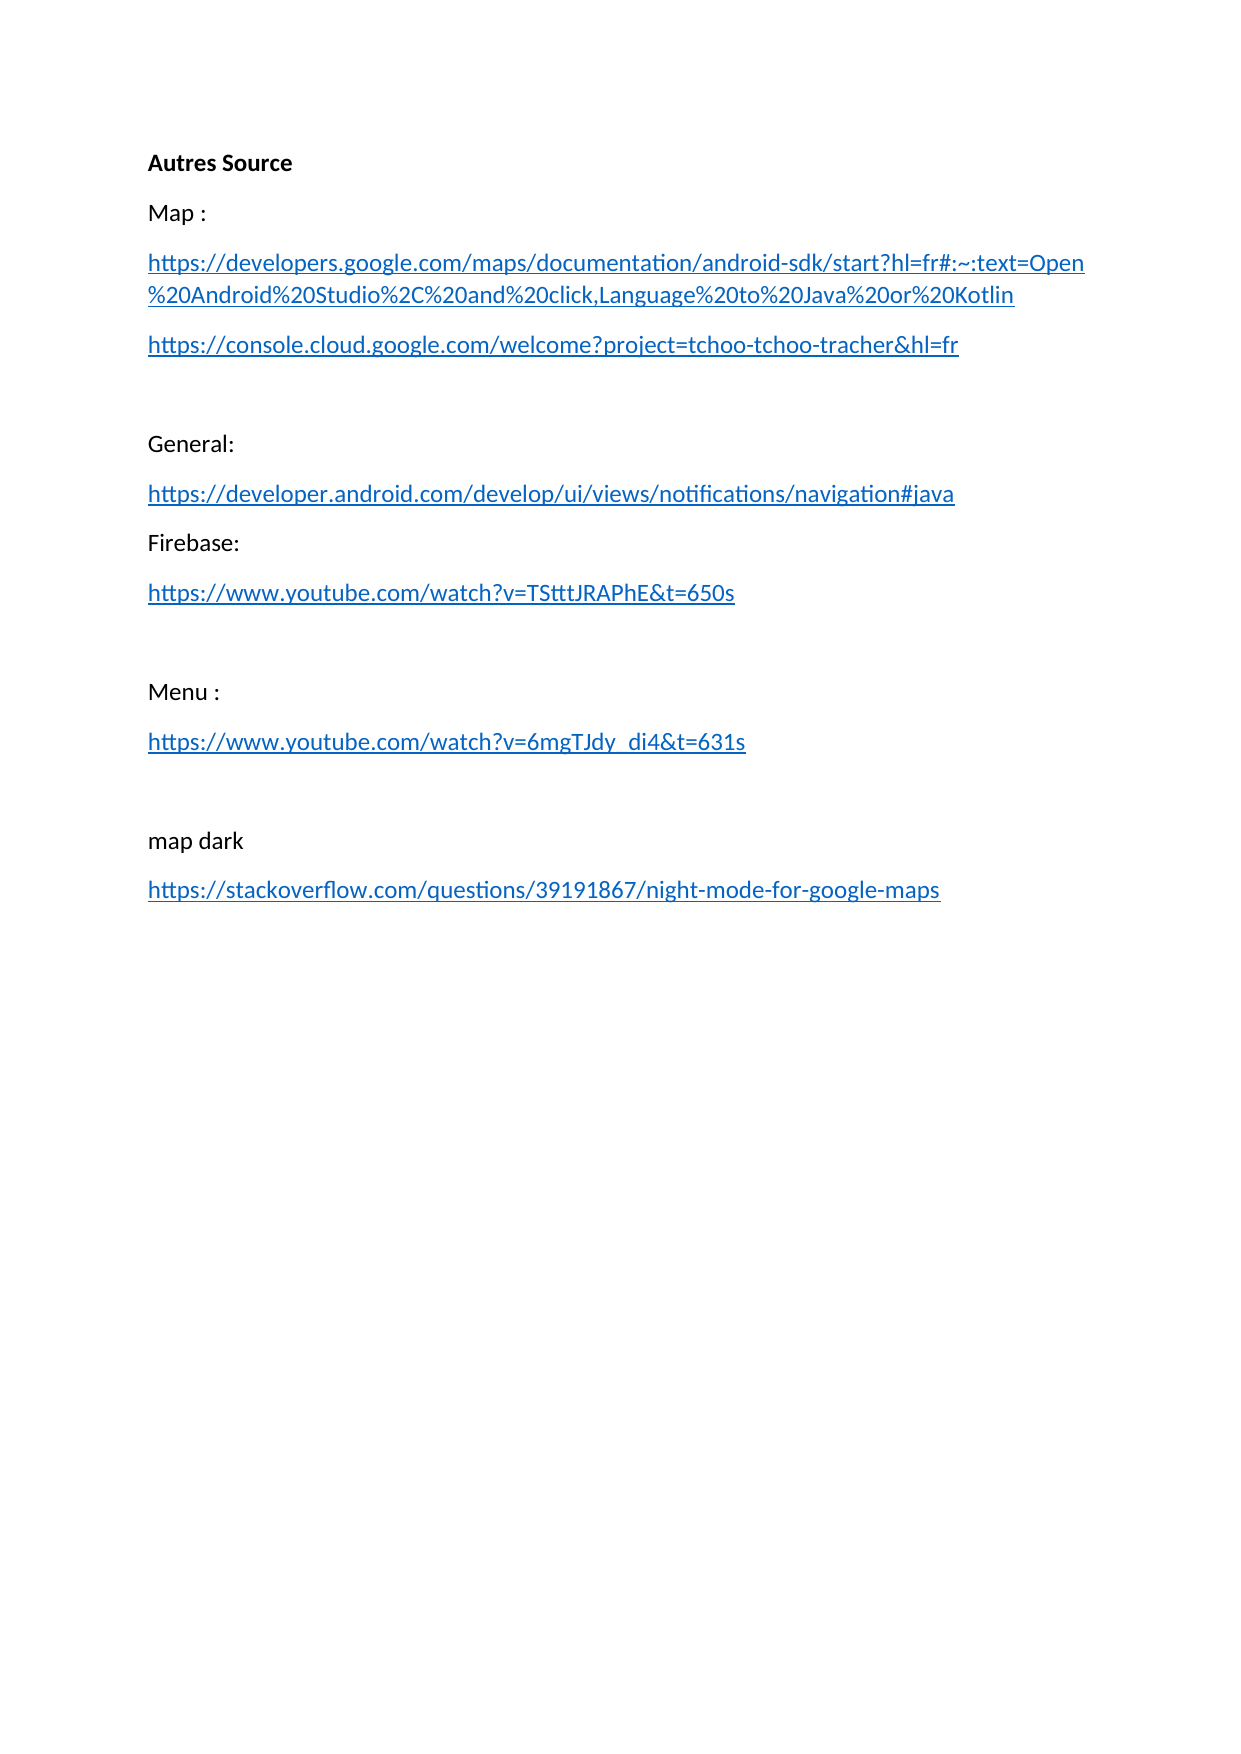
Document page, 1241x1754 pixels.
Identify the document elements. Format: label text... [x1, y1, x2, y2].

text https://developers.google.com/maps/documentation/android-sdk/start?hl=fr#:~:text=Open%20Android%20Studio%2C%20and%20click,Language%20to%20Java%20or%20Kotlin [148, 247, 1093, 310]
text https://www.youtube.com/watch?v=TStttJRAPhE&t=650s [148, 577, 1093, 608]
text Autres Source [148, 148, 1093, 178]
text map dark [148, 825, 1093, 856]
text Firebase: [148, 528, 1093, 558]
text Menu : [148, 676, 1093, 707]
text https://console.cloud.google.com/welcome?project=tchoo-tchoo-tracher&hl=fr [148, 329, 1093, 360]
text General: [148, 428, 1093, 459]
text https://developer.android.com/develop/ui/views/notifications/navigation#java [148, 478, 1093, 508]
text https://stackoverflow.com/questions/39191867/night-mode-for-google-maps [148, 875, 1093, 905]
text https://www.youtube.com/watch?v=6mgTJdy_di4&t=631s [148, 726, 1093, 756]
text Map : [148, 197, 1093, 228]
